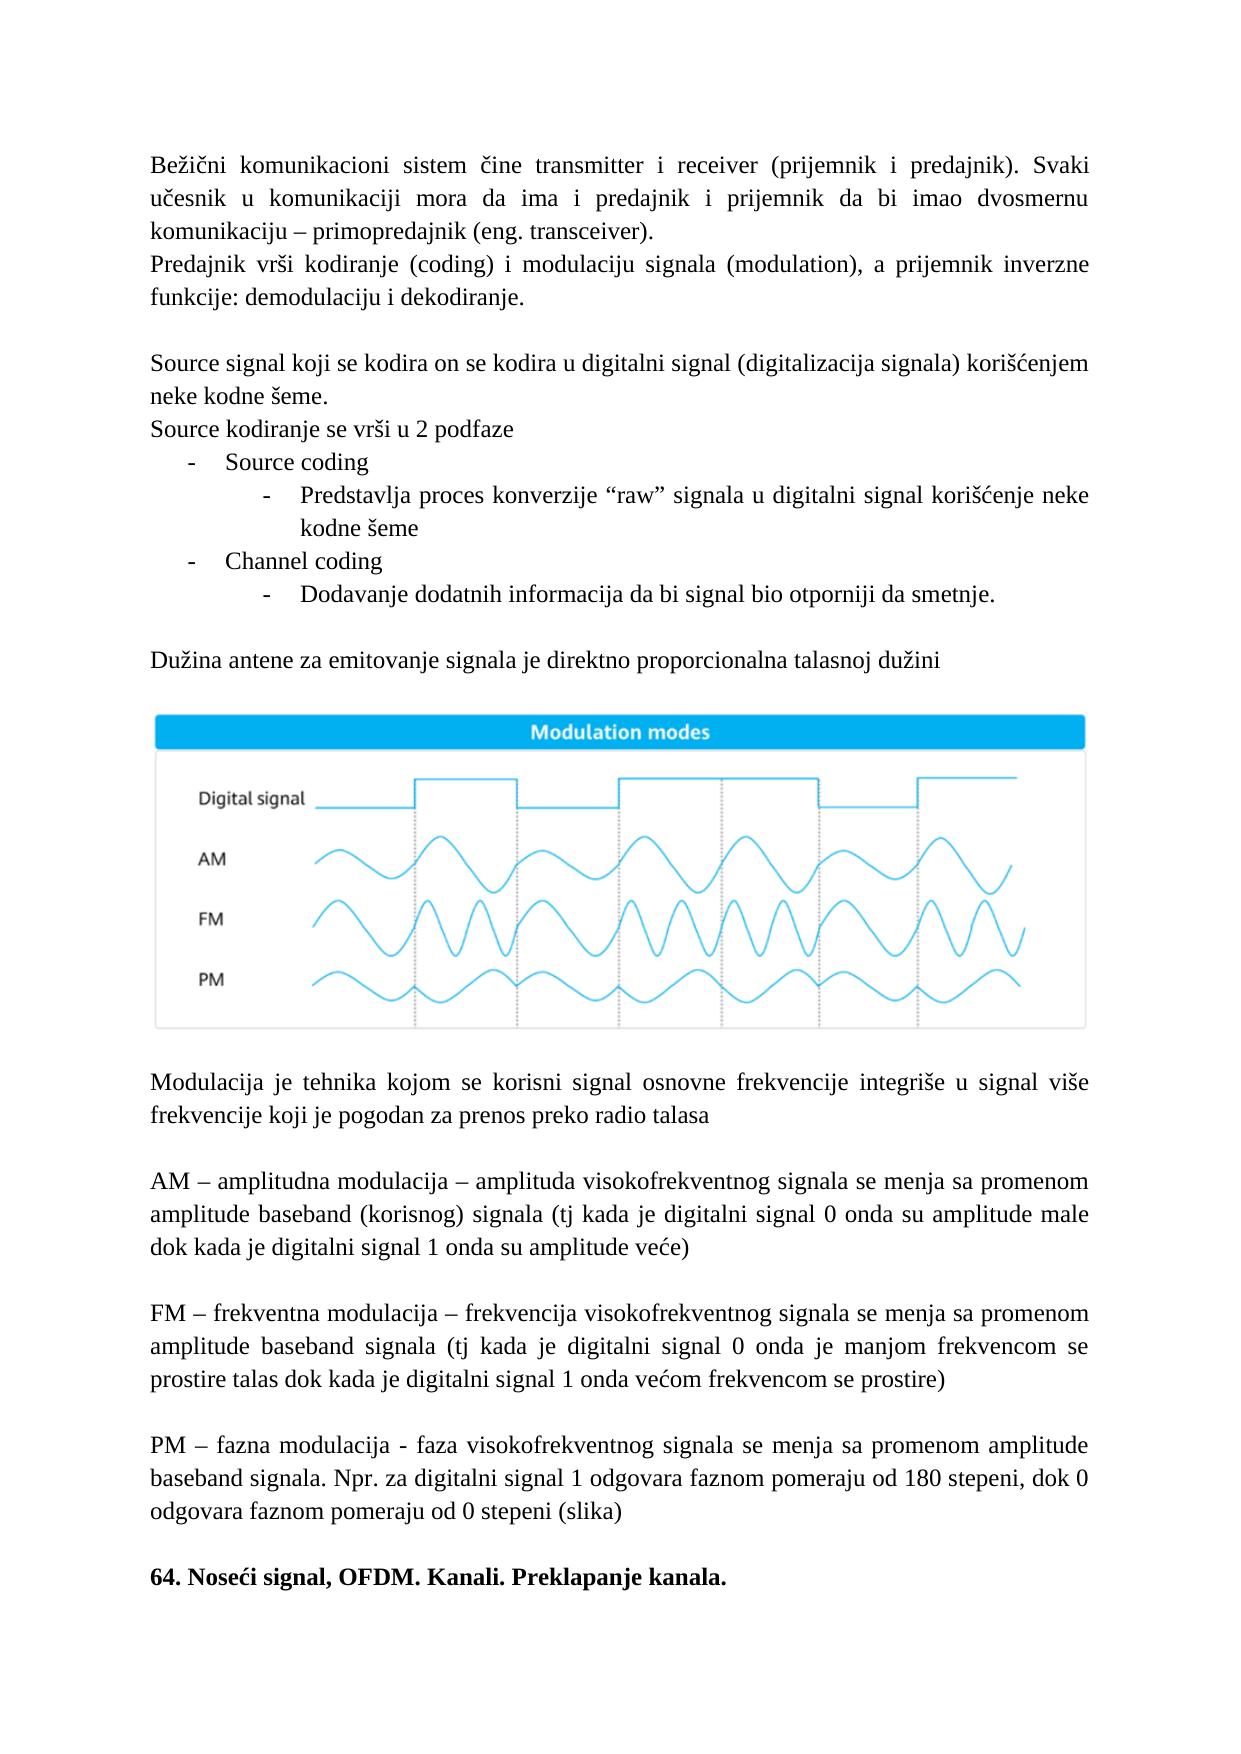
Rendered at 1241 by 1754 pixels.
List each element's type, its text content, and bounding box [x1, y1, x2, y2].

text 64. Noseći signal, OFDM. Kanali. Preklapanje kanala. [150, 1562, 1090, 1591]
text AM – amplitudna modulacija – amplituda visokofrekventnog signala se menja sa promenom amplitude baseband (korisnog) signala (tj kada je digitalni signal 0 onda su amplitude male dok kada je digitalni signal 1 onda su amplitude veće) [150, 1166, 1090, 1261]
text Modulacija je tehnika kojom se korisni signal osnovne frekvencije integriše u signal više frekvencije koji je pogodan za prenos preko radio talasa [150, 1067, 1090, 1129]
text Source signal koji se kodira on se kodira u digitalni signal (digitalizacija signala) korišćenjem neke kodne šeme. [150, 348, 1090, 410]
list Channel coding [187, 546, 1090, 575]
text Predajnik vrši kodiranje (coding) i modulaciju signala (modulation), a prijemnik inverzne funkcije: demodulaciju i dekodiranje. [150, 249, 1090, 311]
list Source coding [187, 447, 1090, 476]
text PM – fazna modulacija - faza visokofrekventnog signala se menja sa promenom amplitude baseband signala. Npr. za digitalni signal 1 odgovara faznom pomeraju od 180 stepeni, dok 0 odgovara faznom pomeraju od 0 stepeni (slika) [150, 1430, 1090, 1525]
text Dužina antene za emitovanje signala je direktno proporcionalna talasnoj dužini [150, 645, 1090, 674]
list Dodavanje dodatnih informacija da bi signal bio otporniji da smetnje. [262, 579, 1090, 608]
text Bežični komunikacioni sistem čine transmitter i receiver (prijemnik i predajnik). Svaki učesnik u komunikaciji mora da ima i predajnik i prijemnik da bi imao dvosmernu komunikaciju – primopredajnik (eng. transceiver). [150, 150, 1090, 245]
picture [150, 711, 1091, 1031]
text FM – frekventna modulacija – frekvencija visokofrekventnog signala se menja sa promenom amplitude baseband signala (tj kada je digitalni signal 0 onda je manjom frekvencom se prostire talas dok kada je digitalni signal 1 onda većom frekvencom se prostire) [150, 1298, 1090, 1393]
list Predstavlja proces konverzije “raw” signala u digitalni signal korišćenje neke kodne šeme [262, 480, 1090, 542]
text Source kodiranje se vrši u 2 podfaze [150, 414, 1090, 443]
